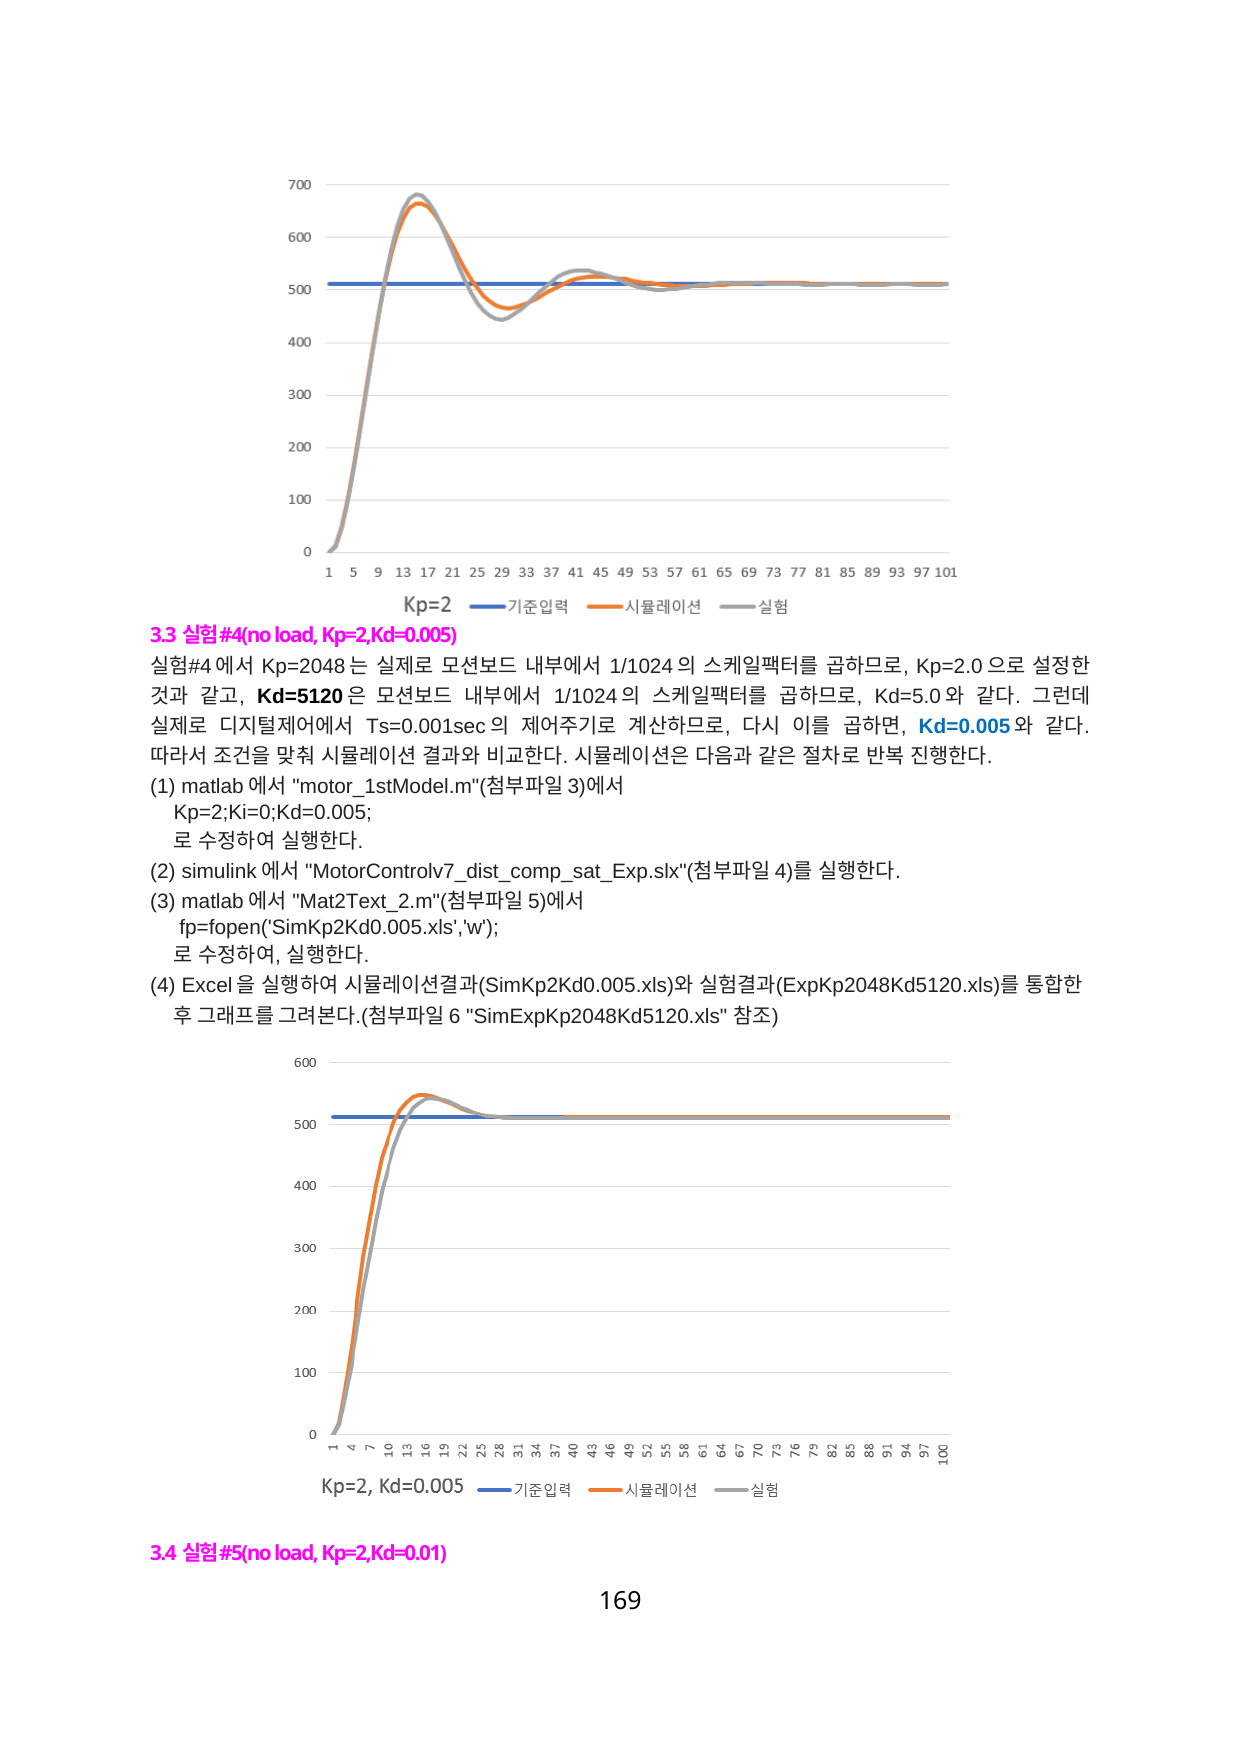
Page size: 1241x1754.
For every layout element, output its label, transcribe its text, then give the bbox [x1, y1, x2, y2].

text 3.4 실험#5(no load, Kp=2,Kd=0.01) [150, 1536, 1090, 1567]
text 로 수정하여 실행한다. [150, 824, 1090, 854]
text (2) simulink에서 "MotorControlv7_dist_comp_sat_Exp.slx"(첨부파일4)를 실행한다. [150, 854, 1090, 884]
text 후 그래프를 그려본다.(첨부파일6 "SimExpKp2048Kd5120.xls" 참조) [150, 999, 1090, 1029]
text (1) matlab에서 "motor_1stModel.m"(첨부파일3)에서 [150, 770, 1090, 800]
text (3) matlab에서 "Mat2Text_2.m"(첨부파일5)에서 [150, 884, 1090, 914]
text Kp=2;Ki=0;Kd=0.005; [150, 800, 1090, 824]
text 3.3 실험#4(no load, Kp=2,Kd=0.005) [150, 619, 1090, 649]
picture [284, 1049, 950, 1512]
text 로 수정하여, 실행한다. [150, 938, 1090, 969]
picture [282, 177, 958, 619]
text fp=fopen('SimKp2Kd0.005.xls','w'); [150, 914, 1090, 938]
text 실험#4에서 Kp=2048는 실제로 모션보드 내부에서 1/1024의 스케일팩터를 곱하므로, Kp=2.0으로 설정한 것과 같고, Kd=5120은 모션보드 내부에서 1/1024의 스케일팩터를 곱하므로, Kd=5.0와 같다. 그런데 실제로 디지털제어에서 Ts=0.001sec의 제어주기로 계산하므로, 다시 이를 곱하면, Kd=0.005와 같다. 따라서 조건을 맞춰 시뮬레이션 결과와 비교한다. 시뮬레이션은 다음과 같은 절차로 반복 진행한다. [150, 649, 1090, 770]
text (4) Excel을 실행하여 시뮬레이션결과(SimKp2Kd0.005​.xls)와 실험결과(ExpKp2048Kd5120.xls)를 통합한 [150, 969, 1090, 999]
